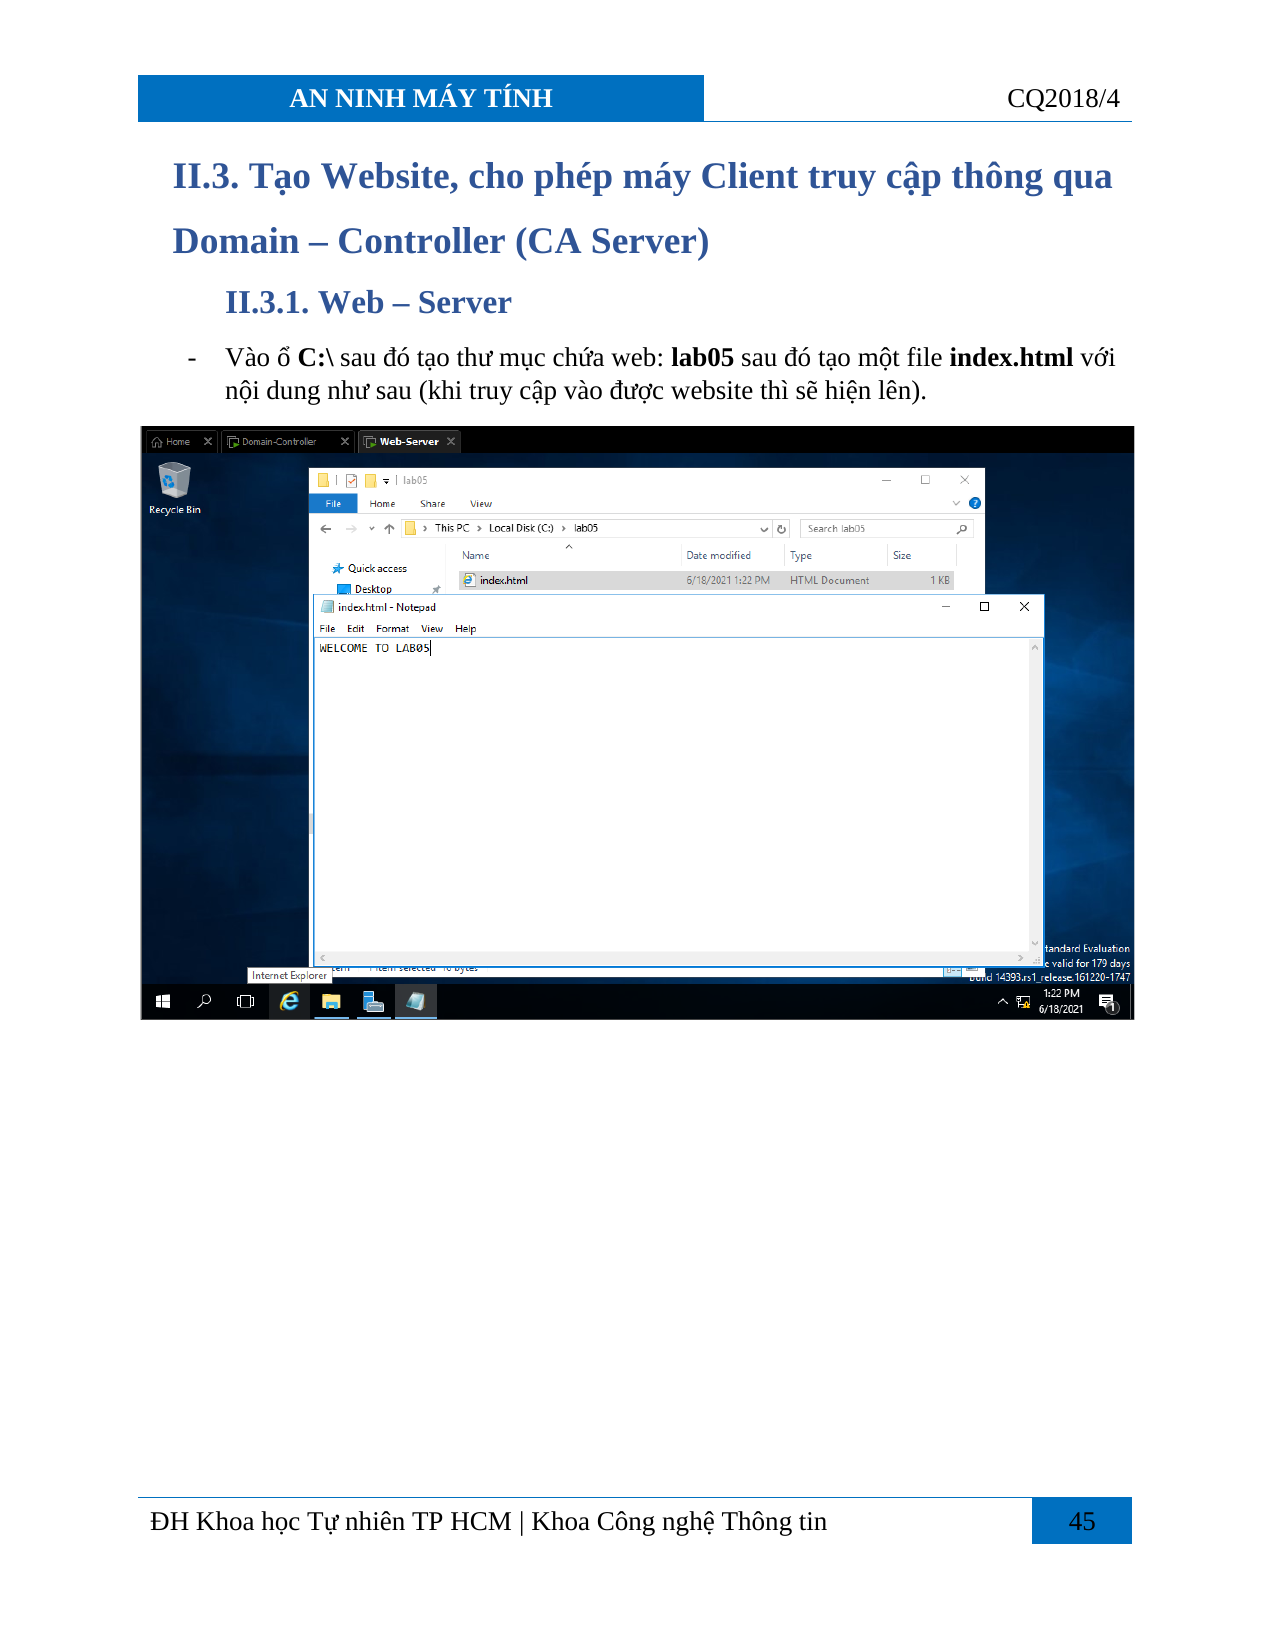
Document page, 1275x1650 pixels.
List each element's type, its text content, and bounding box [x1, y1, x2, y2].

picture [140, 426, 1135, 1020]
text Web – Server [225, 283, 1144, 321]
list Vào ổ C:\ sau đó tạo thư mục chứa web: lab05 sau đó tạo một file index.html với nội dung như sau (khi truy cập vào được website thì sẽ hiện lên). [187, 341, 1144, 405]
text Tạo Website, cho phép máy Client truy cập thông qua Domain – Controller (CA Server) [172, 153, 1144, 261]
